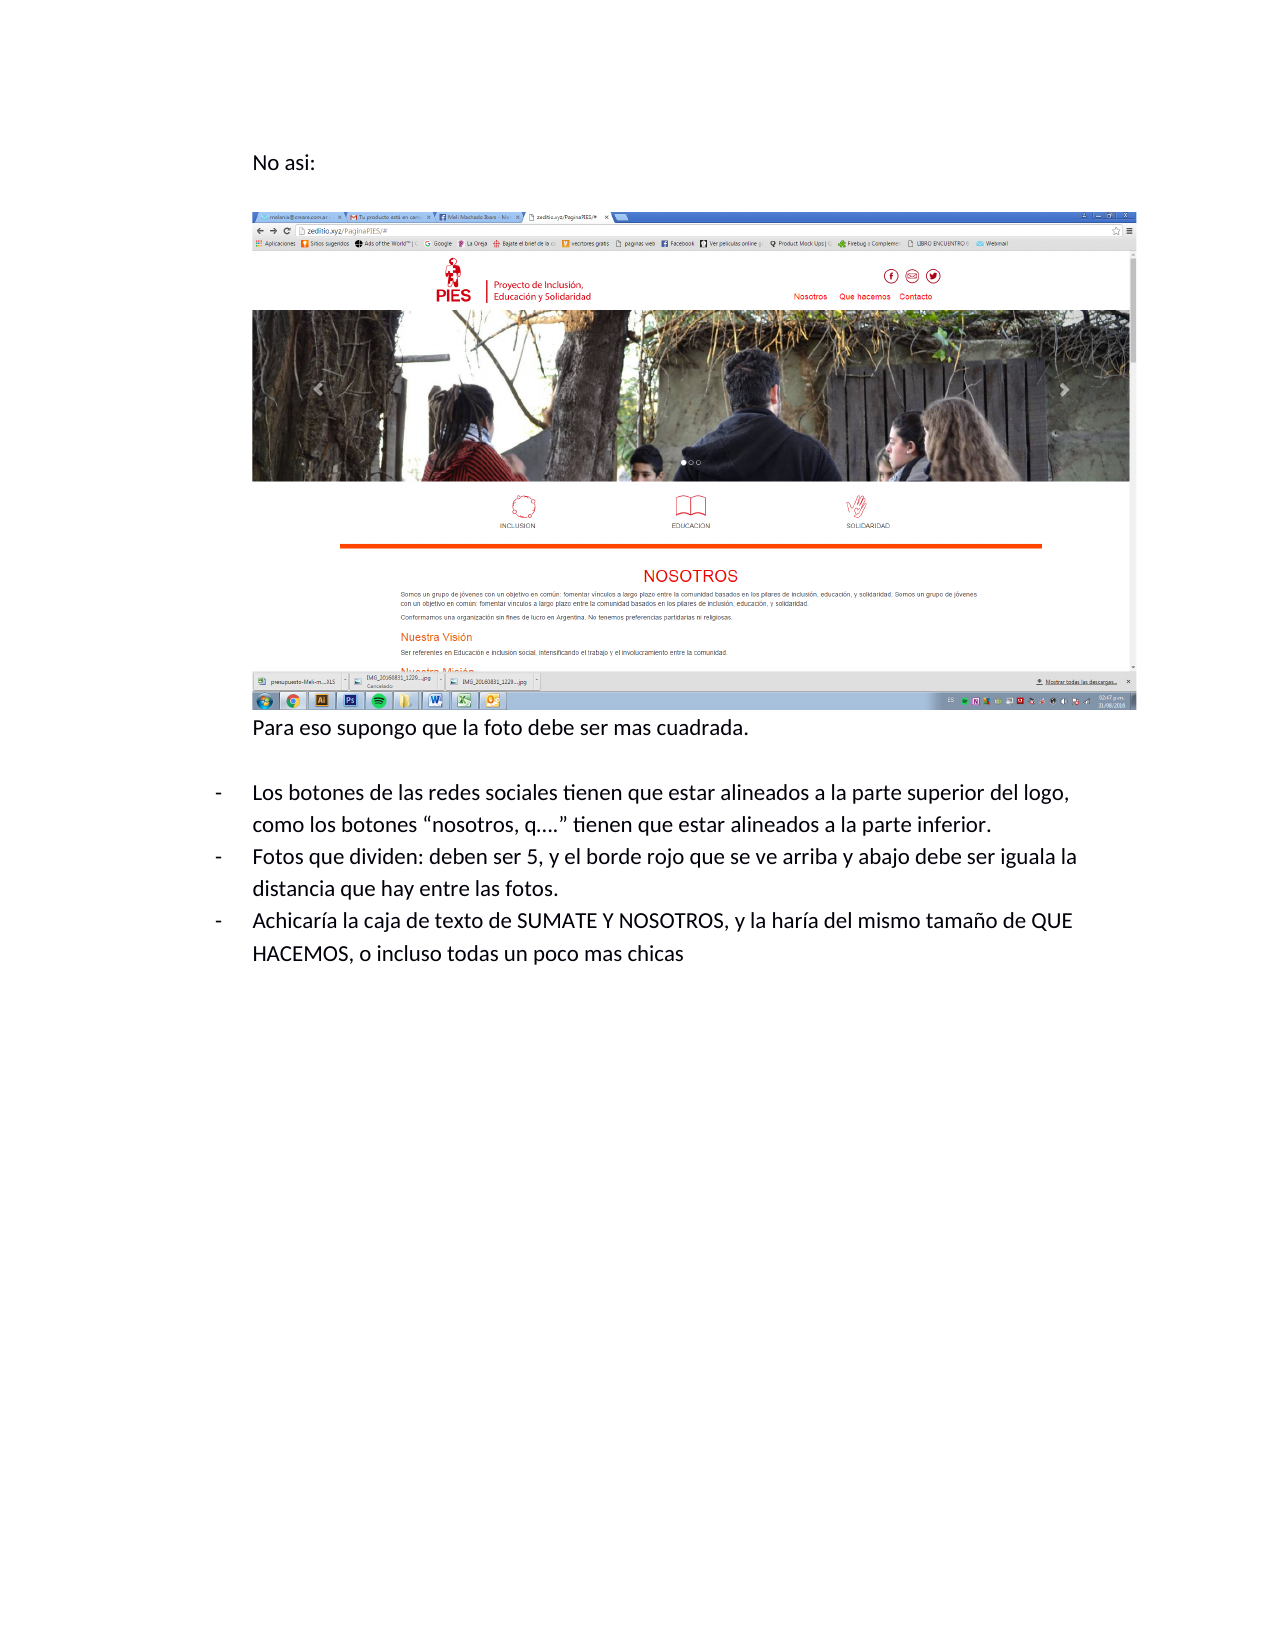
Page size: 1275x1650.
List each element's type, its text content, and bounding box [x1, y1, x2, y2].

list Para eso supongo que la foto debe ser mas cuadrada. [252, 713, 1098, 742]
picture [252, 212, 1137, 710]
list Fotos que dividen: deben ser 5, y el borde rojo que se ve arriba y abajo debe ser iguala la distancia que hay entre las fotos. [215, 842, 1098, 902]
list Los botones de las redes sociales tienen que estar alineados a la parte superior del logo, como los botones “nosotros, q….” tienen que estar alineados a la parte inferior. [215, 778, 1098, 838]
list Achicaría la caja de texto de SUMATE Y NOSOTROS, y la haría del mismo tamaño de QUE HACEMOS, o incluso todas un poco mas chicas [215, 907, 1098, 967]
list No asi: [252, 148, 1098, 176]
